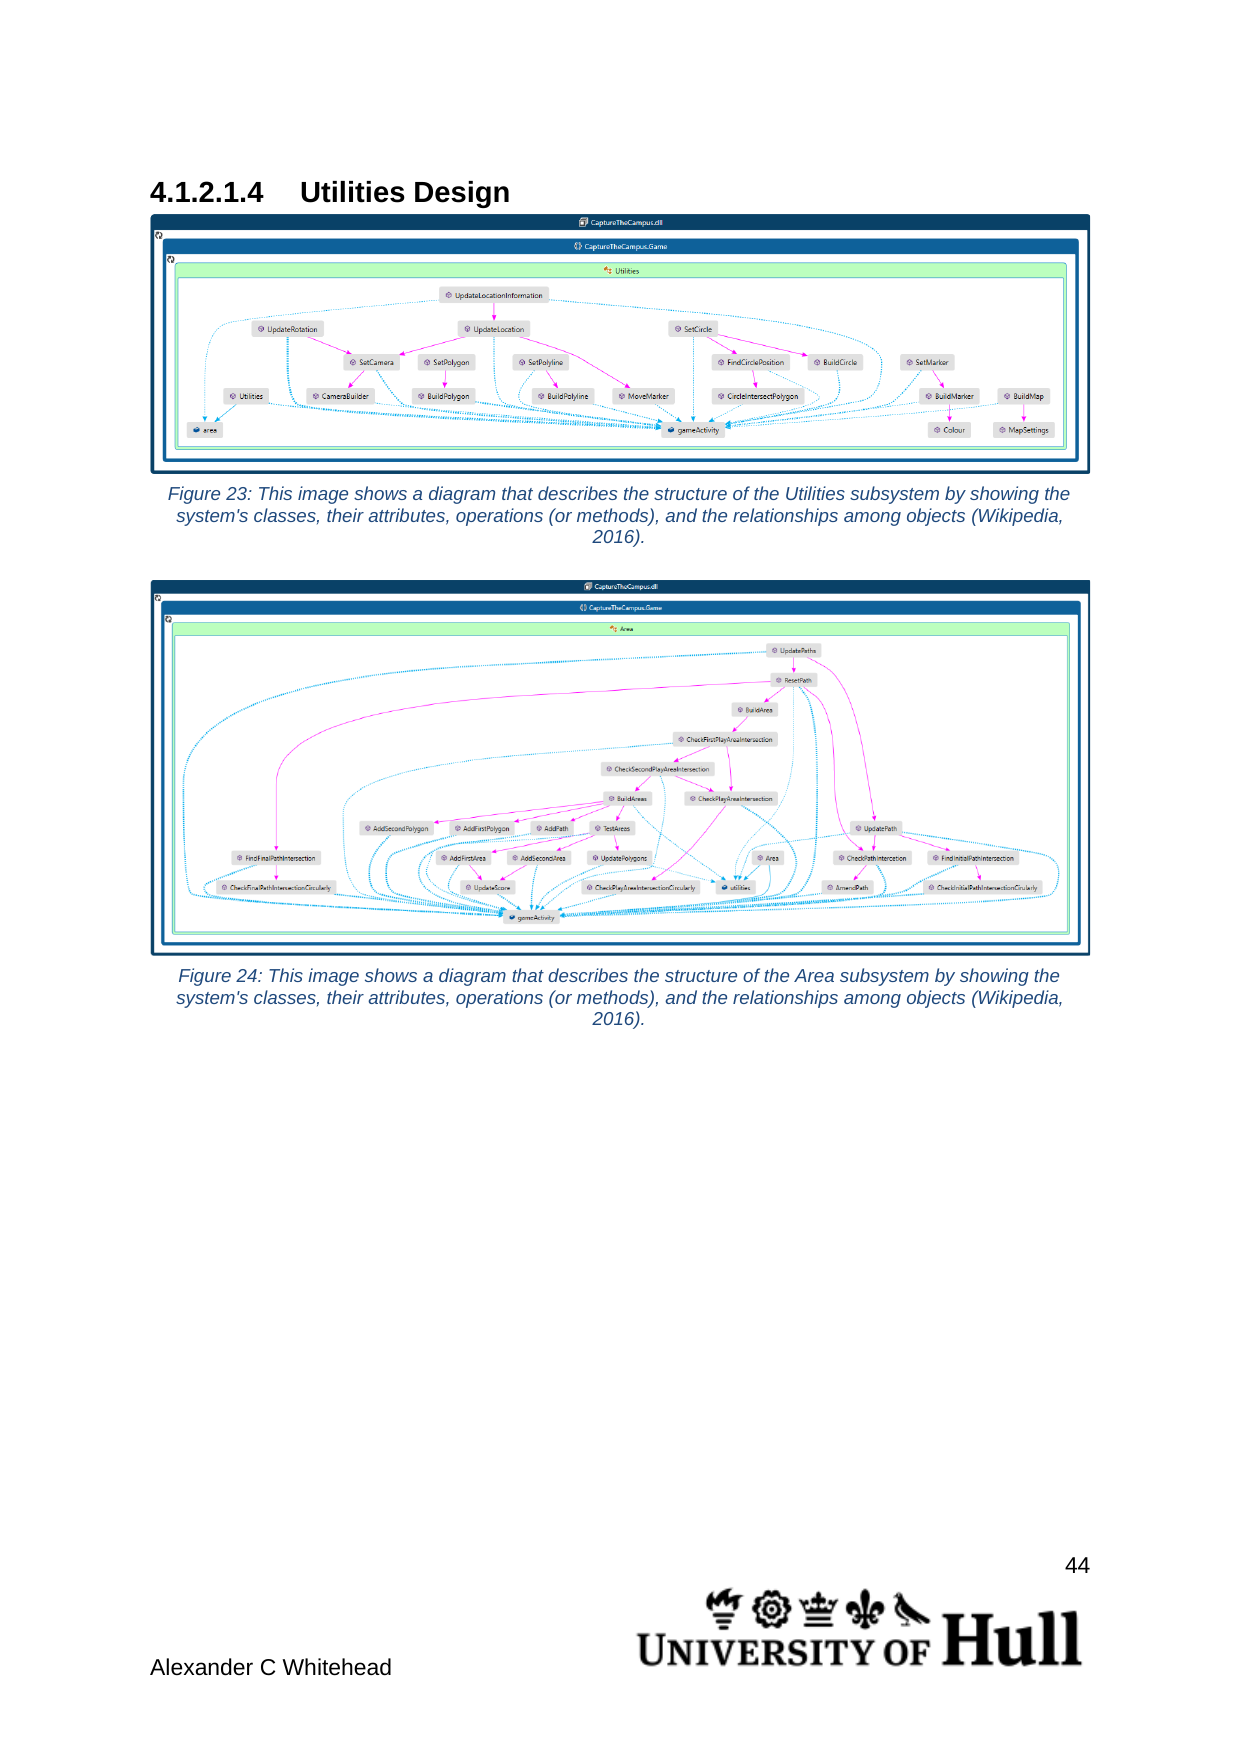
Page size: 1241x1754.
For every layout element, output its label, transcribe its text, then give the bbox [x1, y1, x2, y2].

subtitle Utilities Design [150, 175, 1090, 208]
picture [150, 214, 1091, 474]
picture [630, 1578, 1091, 1676]
picture [150, 580, 1091, 956]
